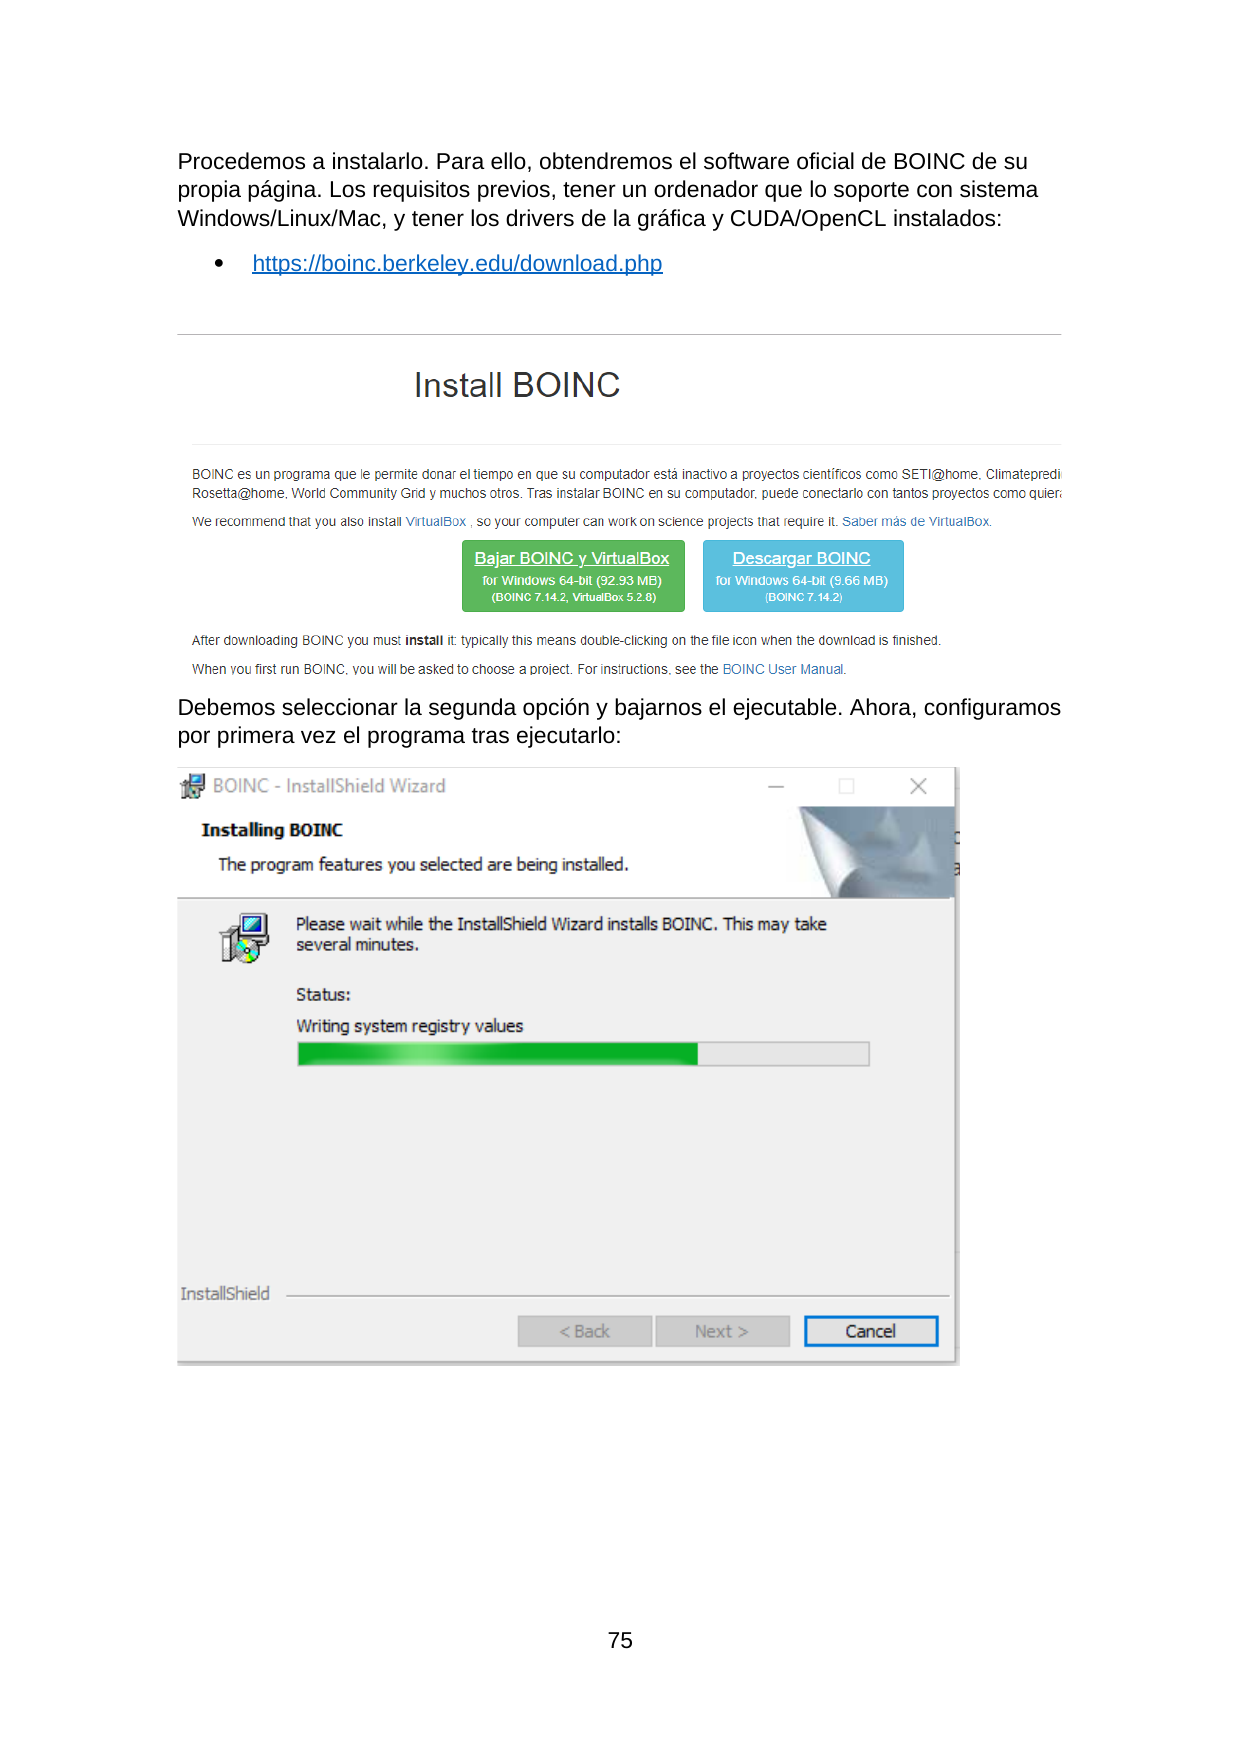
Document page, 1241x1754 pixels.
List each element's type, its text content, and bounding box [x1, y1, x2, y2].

list https://boinc.berkeley.edu/download.php [215, 249, 1063, 276]
picture [177, 767, 960, 1366]
text Debemos seleccionar la segunda opción y bajarnos el ejecutable. Ahora, configuramos por primera vez el programa tras ejecutarlo: [177, 693, 1063, 748]
picture [177, 323, 1062, 675]
text Procedemos a instalarlo. Para ello, obtendremos el software oficial de BOINC de su propia página. Los requisitos previos, tener un ordenador que lo soporte con sistema Windows/Linux/Mac, y tener los drivers de la gráfica y CUDA/OpenCL instalados: [177, 148, 1063, 231]
